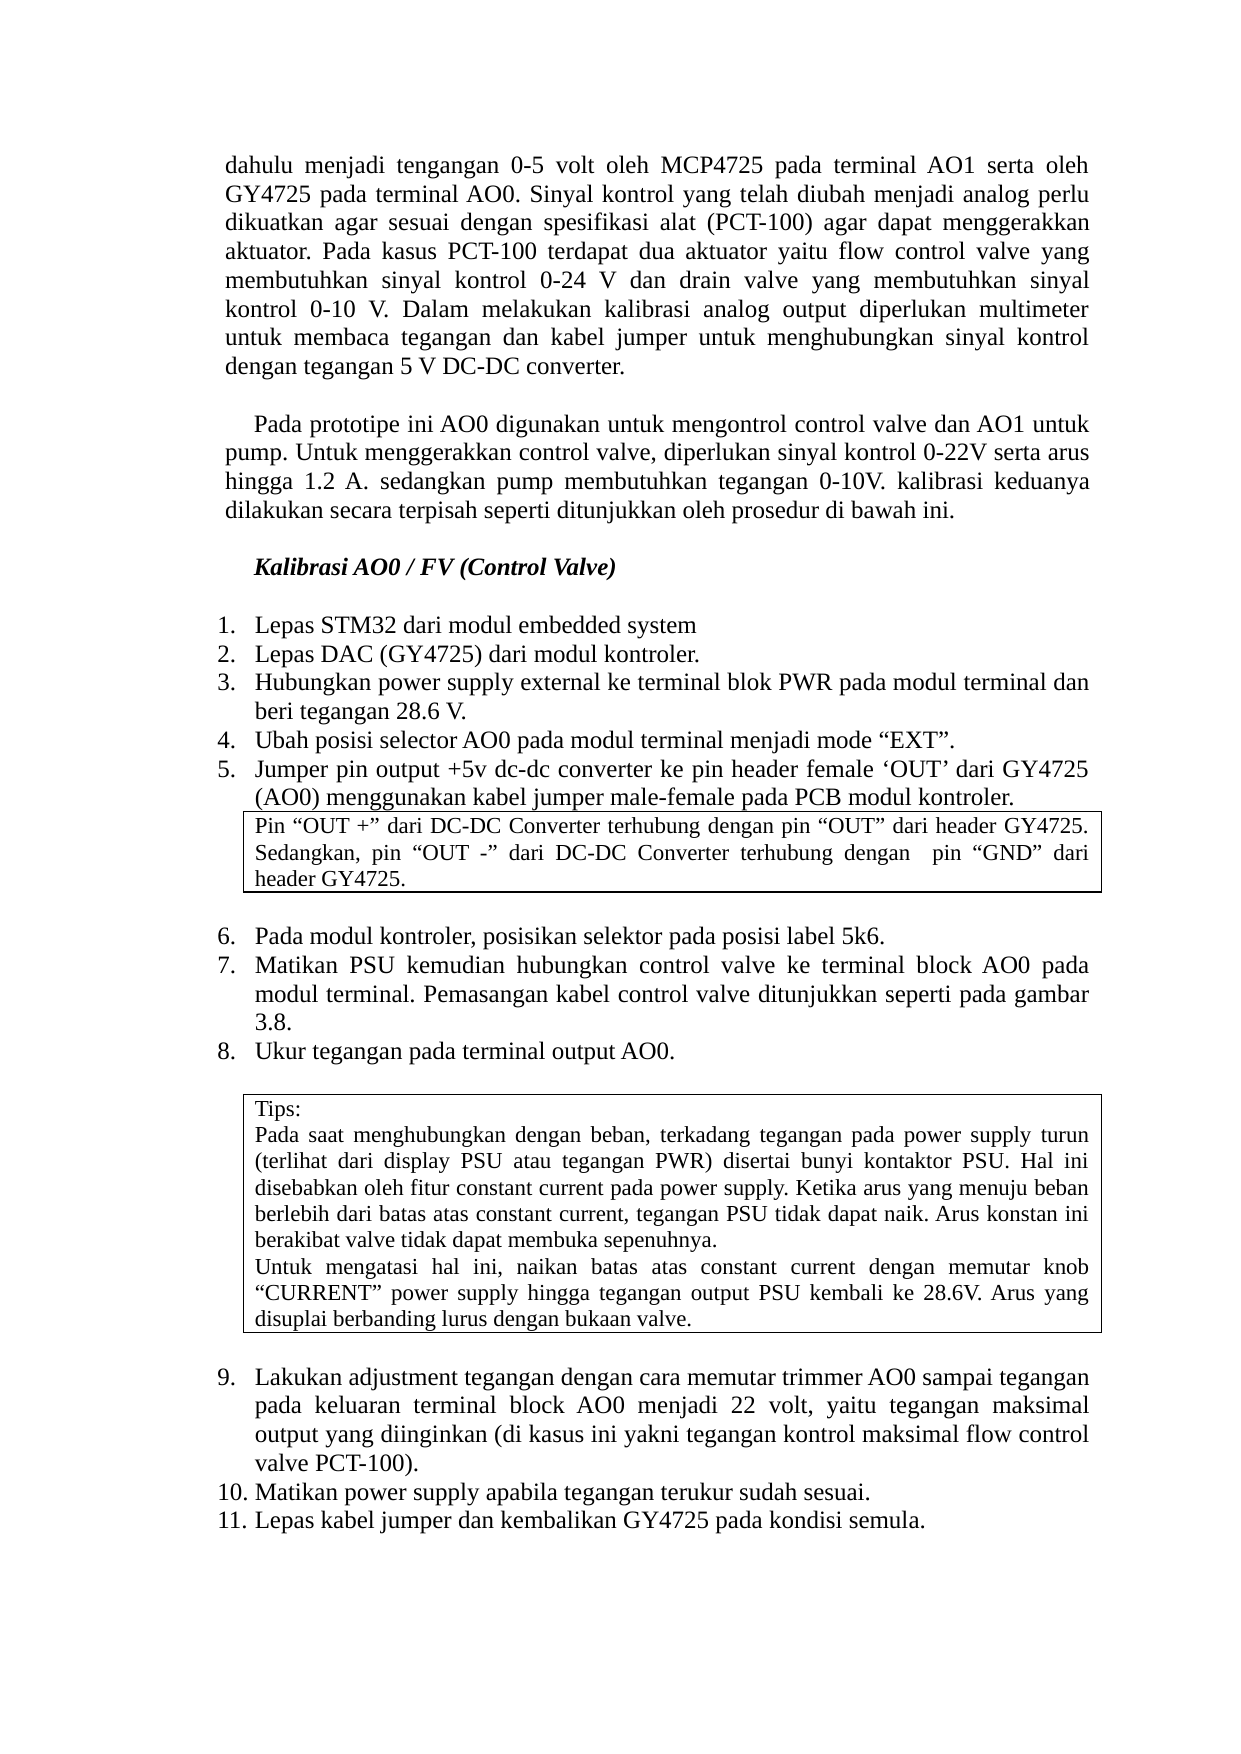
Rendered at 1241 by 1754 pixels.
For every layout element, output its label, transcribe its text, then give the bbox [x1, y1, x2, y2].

list Matikan power supply apabila tegangan terukur sudah sesuai. [217, 1477, 1090, 1505]
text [225, 150, 1090, 380]
list Ukur tegangan pada terminal output AO0. [217, 1036, 1090, 1065]
list Lepas STM32 dari modul embedded system [217, 610, 1090, 639]
list Pada modul kontroler, posisikan selektor pada posisi label 5k6. [217, 921, 1090, 950]
list Lepas DAC (GY4725) dari modul kontroler. [217, 639, 1090, 667]
list Ubah posisi selector AO0 pada modul terminal menjadi mode “EXT”. [217, 725, 1090, 754]
list Hubungkan power supply external ke terminal blok PWR pada modul terminal dan beri tegangan 28.6 V. [217, 667, 1090, 725]
table_header Tips: Pada saat menghubungkan dengan beban, terkadang tegangan pada power supply turun (terlihat dari display PSU atau tegangan PWR) disertai bunyi kontaktor PSU. Hal ini disebabkan oleh fitur constant current pada power supply. Ketika arus yang menuju beban berlebih dari batas atas constant current, tegangan PSU tidak dapat naik. Arus konstan ini berakibat valve tidak dapat membuka sepenuhnya. Untuk mengatasi hal ini, naikan batas atas constant current dengan memutar knob “CURRENT” power supply hingga tegangan output PSU kembali ke 28.6V. Arus yang disuplai berbanding lurus dengan bukaan valve. [244, 1095, 1101, 1332]
list Lepas kabel jumper dan kembalikan GY4725 pada kondisi semula. [217, 1505, 1090, 1534]
list Jumper pin output +5v dc-dc converter ke pin header female ‘OUT’ dari GY4725 (AO0) menggunakan kabel jumper male-female pada PCB modul kontroler. [217, 754, 1090, 811]
text Pada prototipe ini AO0 digunakan untuk mengontrol control valve dan AO1 untuk pump. Untuk menggerakkan control valve, diperlukan sinyal kontrol 0-22V serta arus hingga 1.2 A. sedangkan pump membutuhkan tegangan 0-10V. kalibrasi keduanya dilakukan secara terpisah seperti ditunjukkan oleh prosedur di bawah ini. [225, 409, 1090, 524]
list Lakukan adjustment tegangan dengan cara memutar trimmer AO0 sampai tegangan pada keluaran terminal block AO0 menjadi 22 volt, yaitu tegangan maksimal output yang diinginkan (di kasus ini yakni tegangan kontrol maksimal flow control valve PCT-100). [217, 1362, 1090, 1477]
list Matikan PSU kemudian hubungkan control valve ke terminal block AO0 pada modul terminal. Pemasangan kabel control valve ditunjukkan seperti pada gambar 3.8. [217, 950, 1090, 1036]
text Kalibrasi AO0 / FV (Control Valve) [178, 552, 1090, 581]
table_header Pin “OUT +” dari DC-DC Converter terhubung dengan pin “OUT” dari header GY4725. Sedangkan, pin “OUT -” dari DC-DC Converter terhubung dengan pin “GND” dari header GY4725. [244, 812, 1101, 891]
